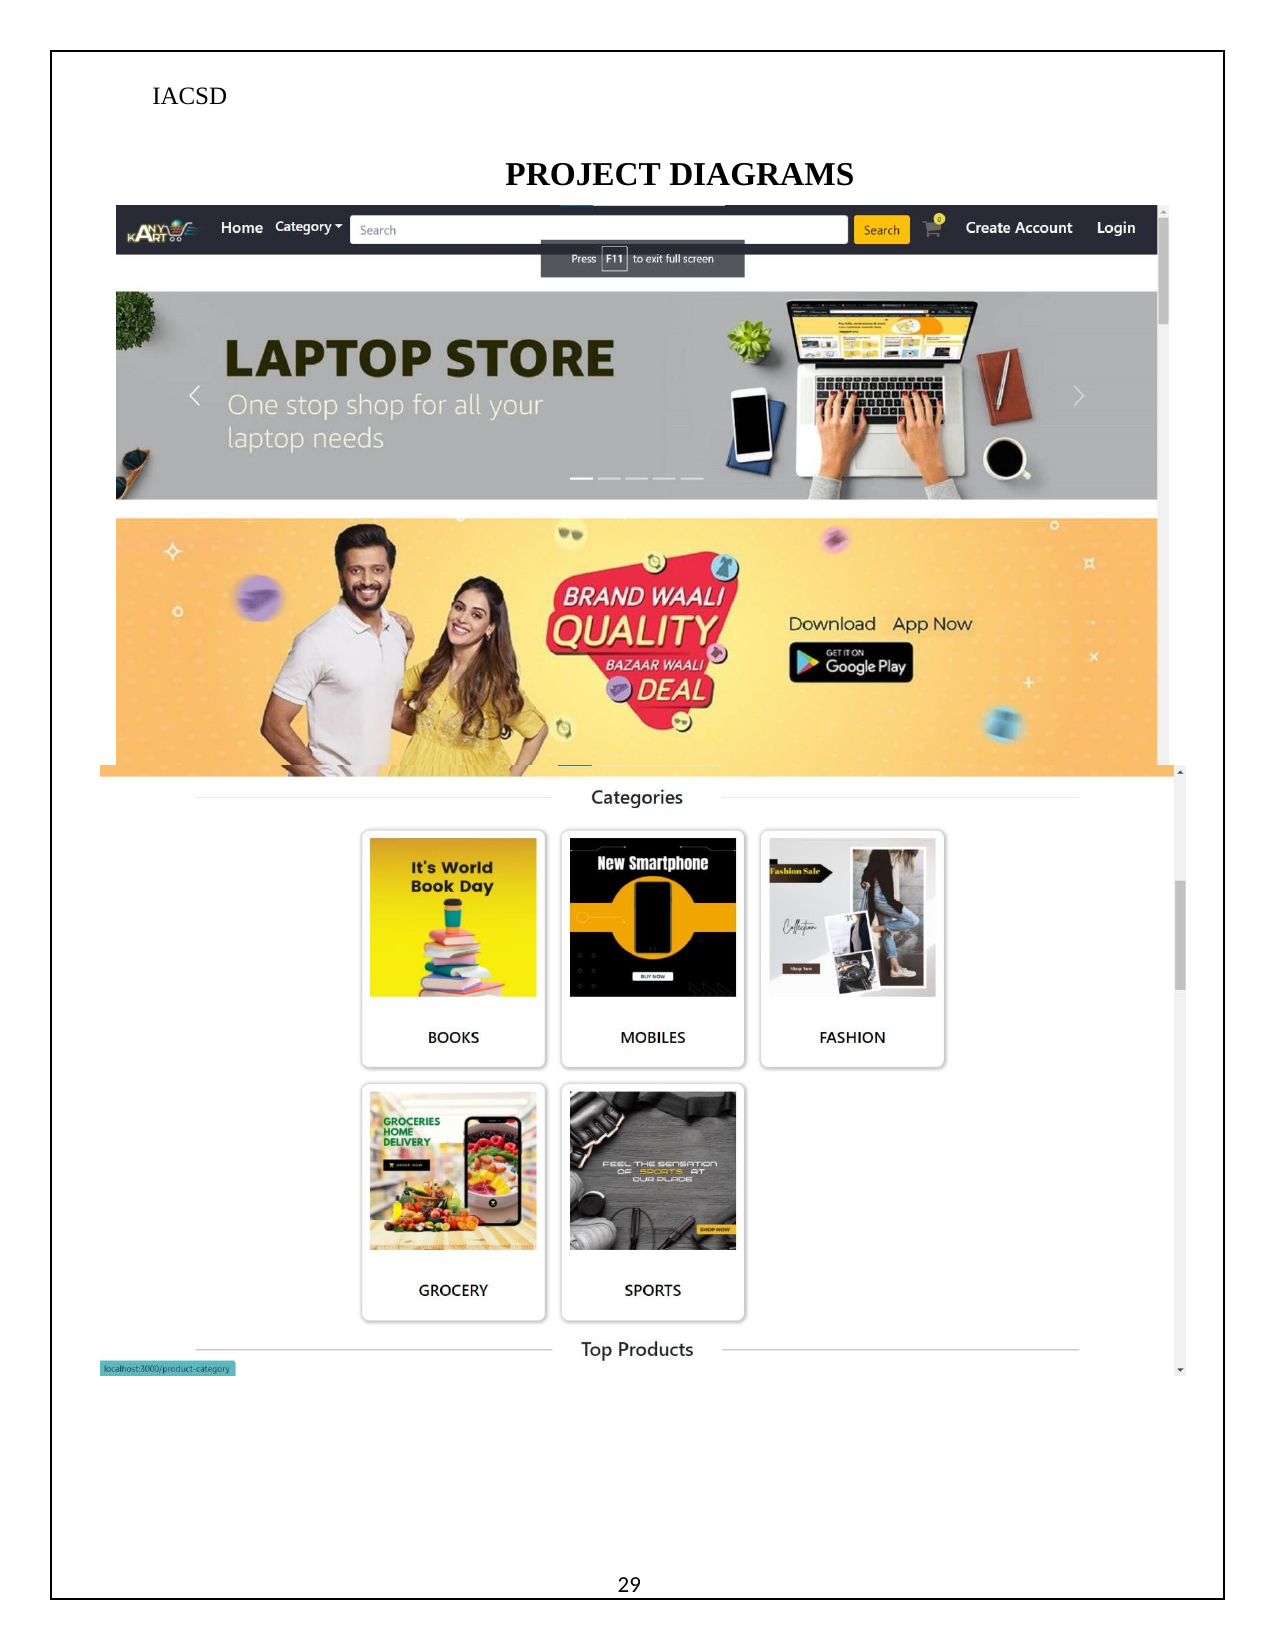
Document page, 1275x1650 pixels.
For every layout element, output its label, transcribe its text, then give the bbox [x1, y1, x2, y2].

subtitle PROJECT DIAGRAMS [64, 154, 854, 192]
picture [100, 205, 1186, 1376]
